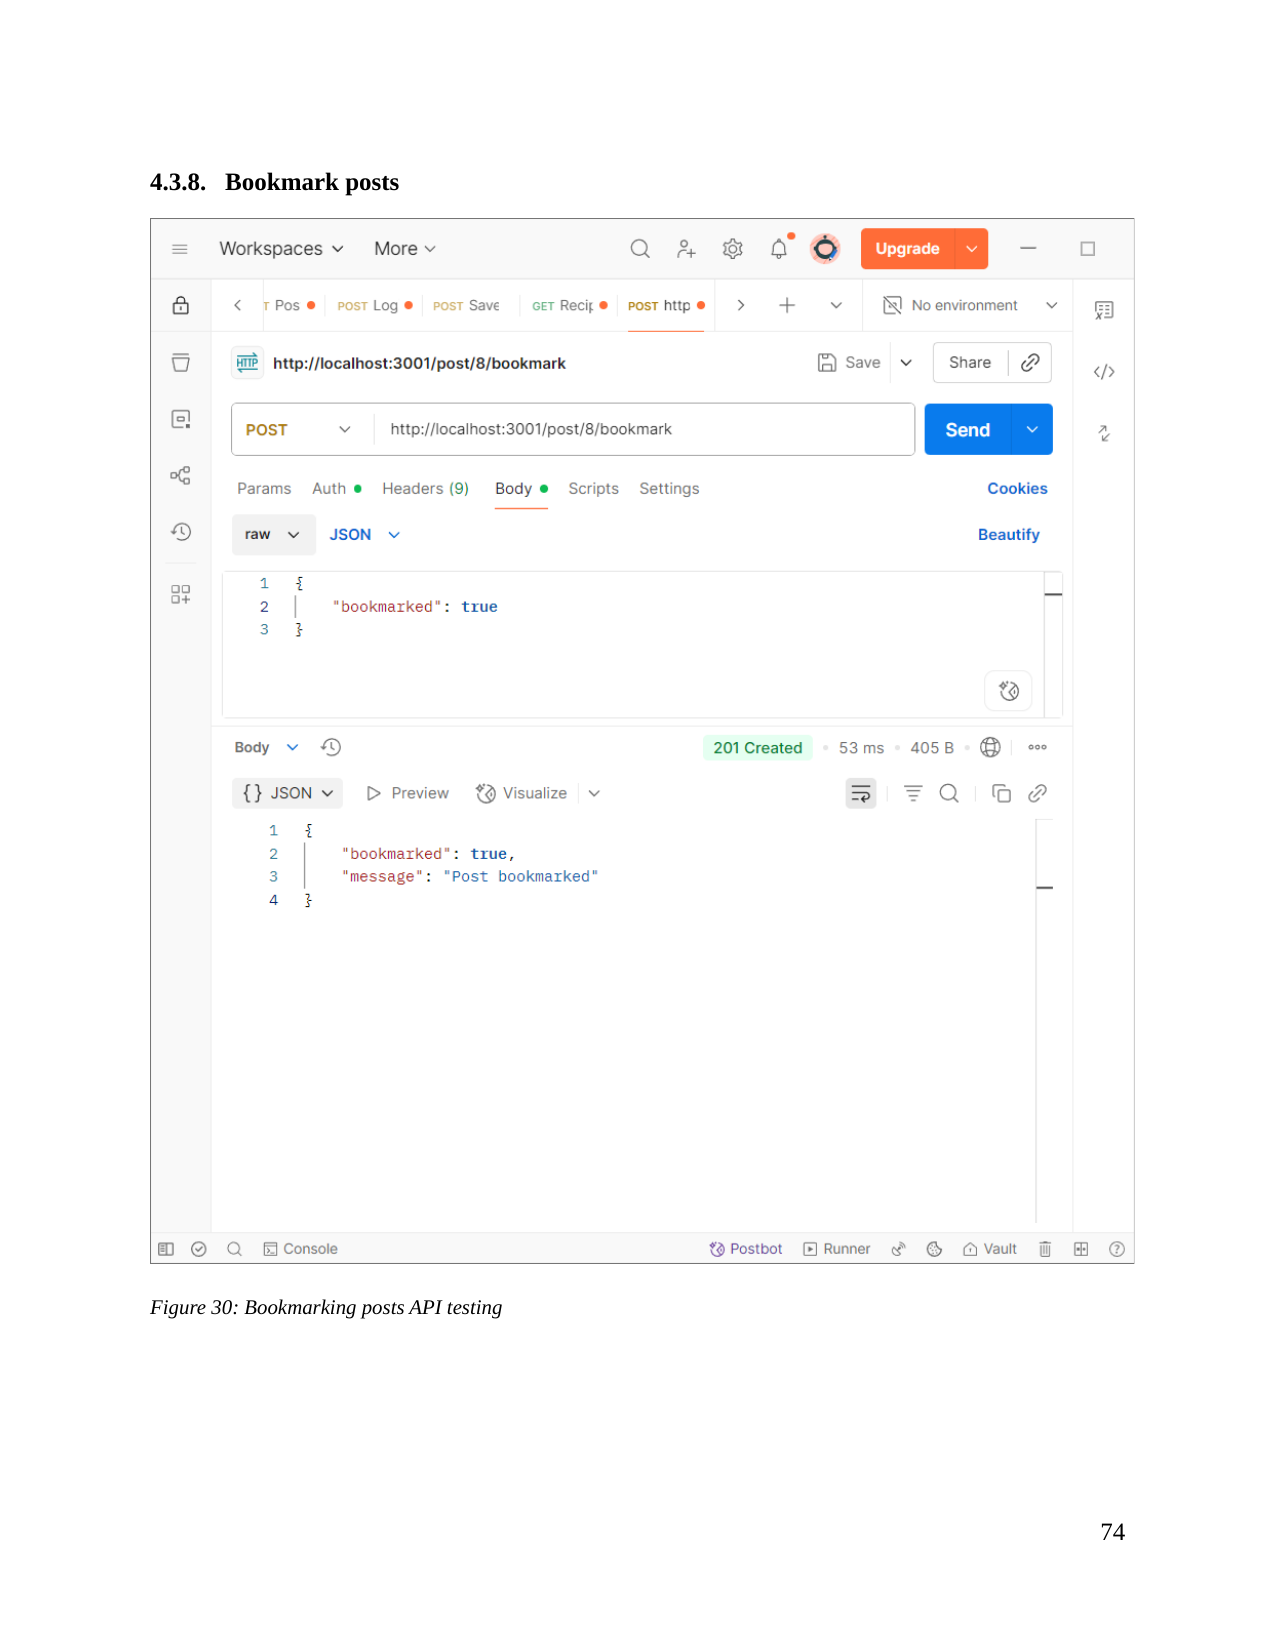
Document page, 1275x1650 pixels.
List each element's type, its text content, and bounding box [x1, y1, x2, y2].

subtitle Bookmark posts [150, 167, 1125, 195]
picture [150, 218, 1135, 1264]
